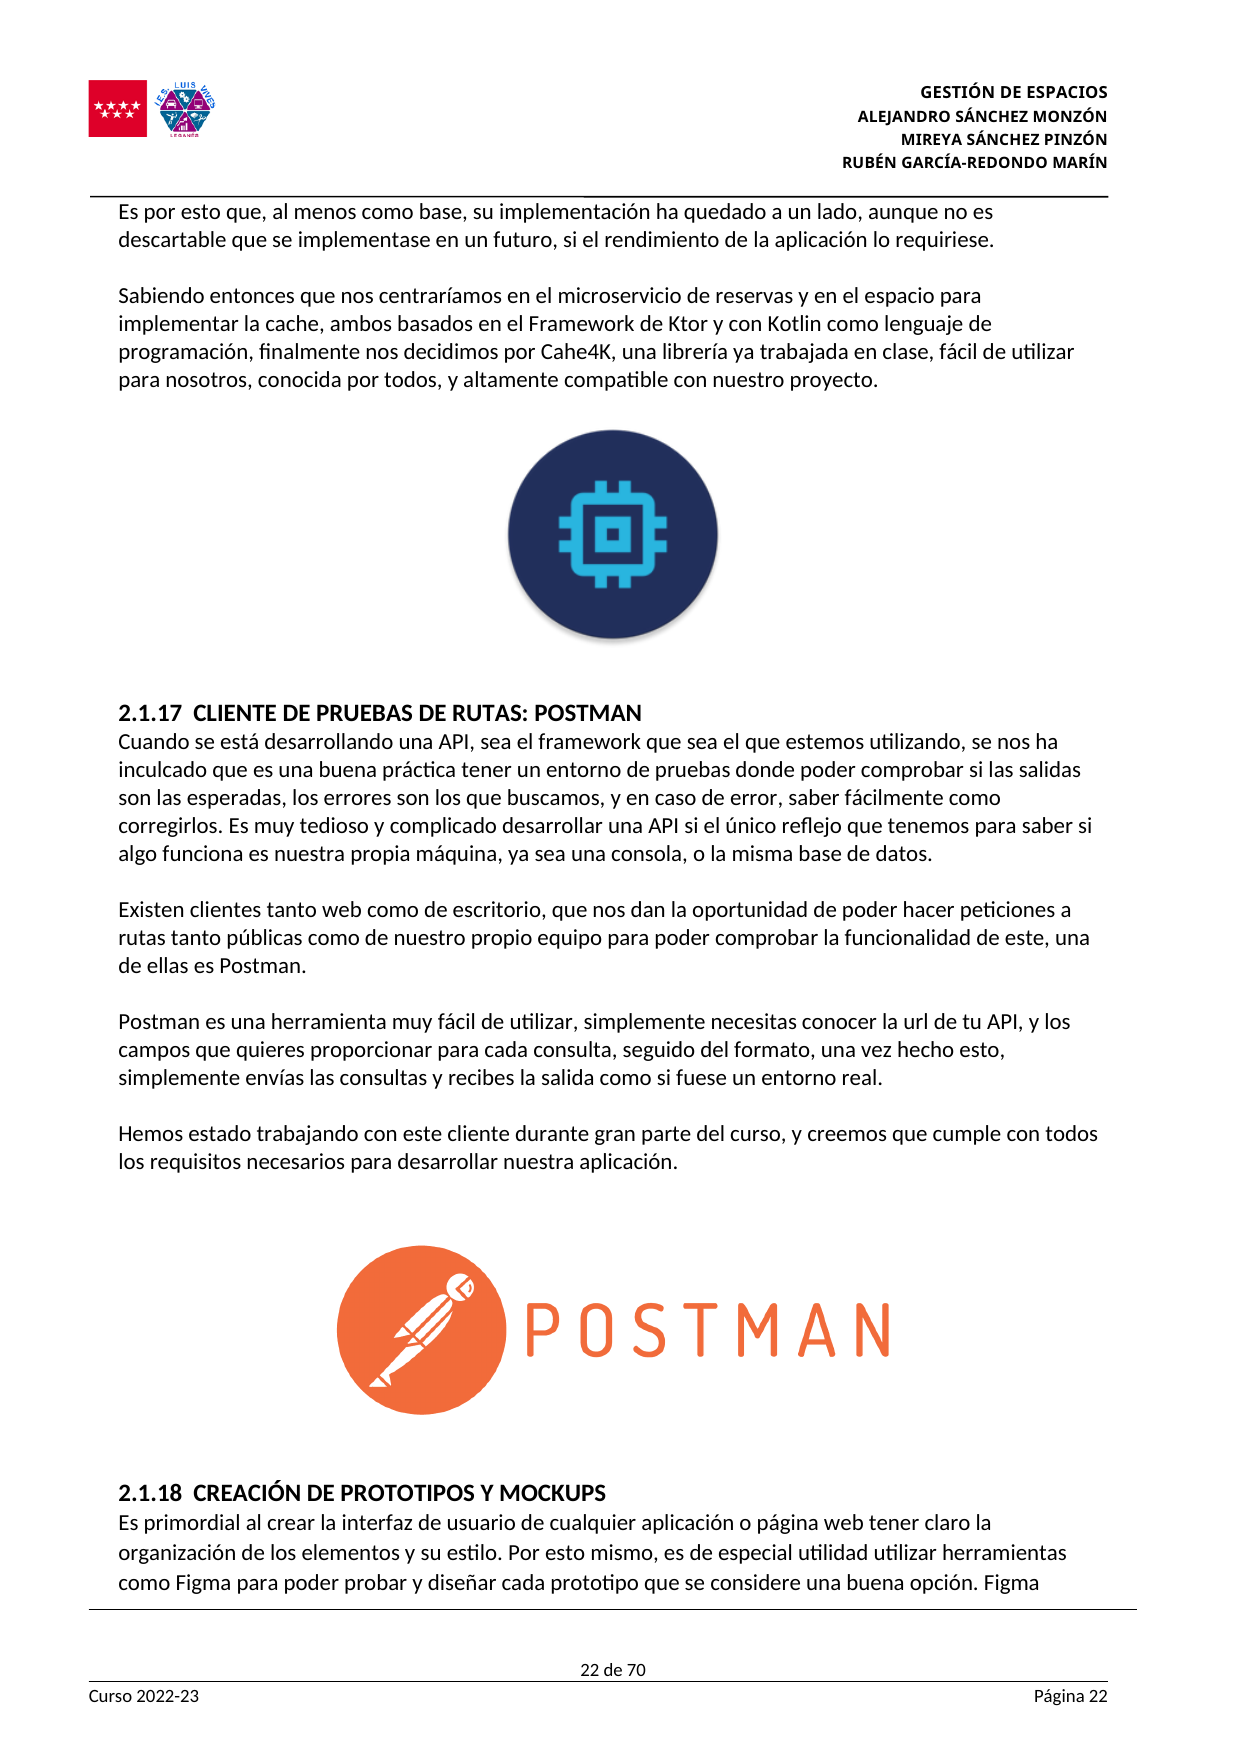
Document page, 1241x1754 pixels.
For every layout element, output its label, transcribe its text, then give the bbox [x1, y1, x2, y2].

text Sabiendo entonces que nos centraríamos en el microservicio de reservas y en el espacio para implementar la cache, ambos basados en el Framework de Ktor y con Kotlin como lenguaje de programación, finalmente nos decidimos por Cahe4K, una librería ya trabajada en clase, fácil de utilizar para nosotros, conocida por todos, y altamente compatible con nuestro proyecto. [118, 281, 1107, 393]
subtitle CREACIÓN DE PROTOTIPOS Y MOCKUPS [118, 1477, 1107, 1508]
text Es por esto que, al menos como base, su implementación ha quedado a un lado, aunque no es descartable que se implementase en un futuro, si el rendimiento de la aplicación lo requiriese. [118, 197, 1107, 253]
picture [499, 421, 727, 648]
text Cuando se está desarrollando una API, sea el framework que sea el que estemos utilizando, se nos ha inculcado que es una buena práctica tener un entorno de pruebas donde poder comprobar si las salidas son las esperadas, los errores son los que buscamos, y en caso de error, saber fácilmente como corregirlos. Es muy tedioso y complicado desarrollar una API si el único reflejo que tenemos para saber si algo funciona es nuestra propia máquina, ya sea una consola, o la misma base de datos. [118, 727, 1107, 867]
text Existen clientes tanto web como de escritorio, que nos dan la oportunidad de poder hacer peticiones a rutas tanto públicas como de nuestro propio equipo para poder comprobar la funcionalidad de este, una de ellas es Postman. [118, 895, 1107, 979]
picture [87, 80, 215, 136]
text Hemos estado trabajando con este cliente durante gran parte del curso, y creemos que cumple con todos los requisitos necesarios para desarrollar nuestra aplicación. [118, 1119, 1107, 1176]
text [118, 1508, 1107, 1596]
text Postman es una herramienta muy fácil de utilizar, simplemente necesitas conocer la url de tu API, y los campos que quieres proporcionar para cada consulta, seguido del formato, una vez hecho esto, simplemente envías las consultas y recibes la salida como si fuese un entorno real. [118, 1007, 1107, 1091]
subtitle CLIENTE DE PRUEBAS DE RUTAS: POSTMAN [118, 697, 1107, 727]
